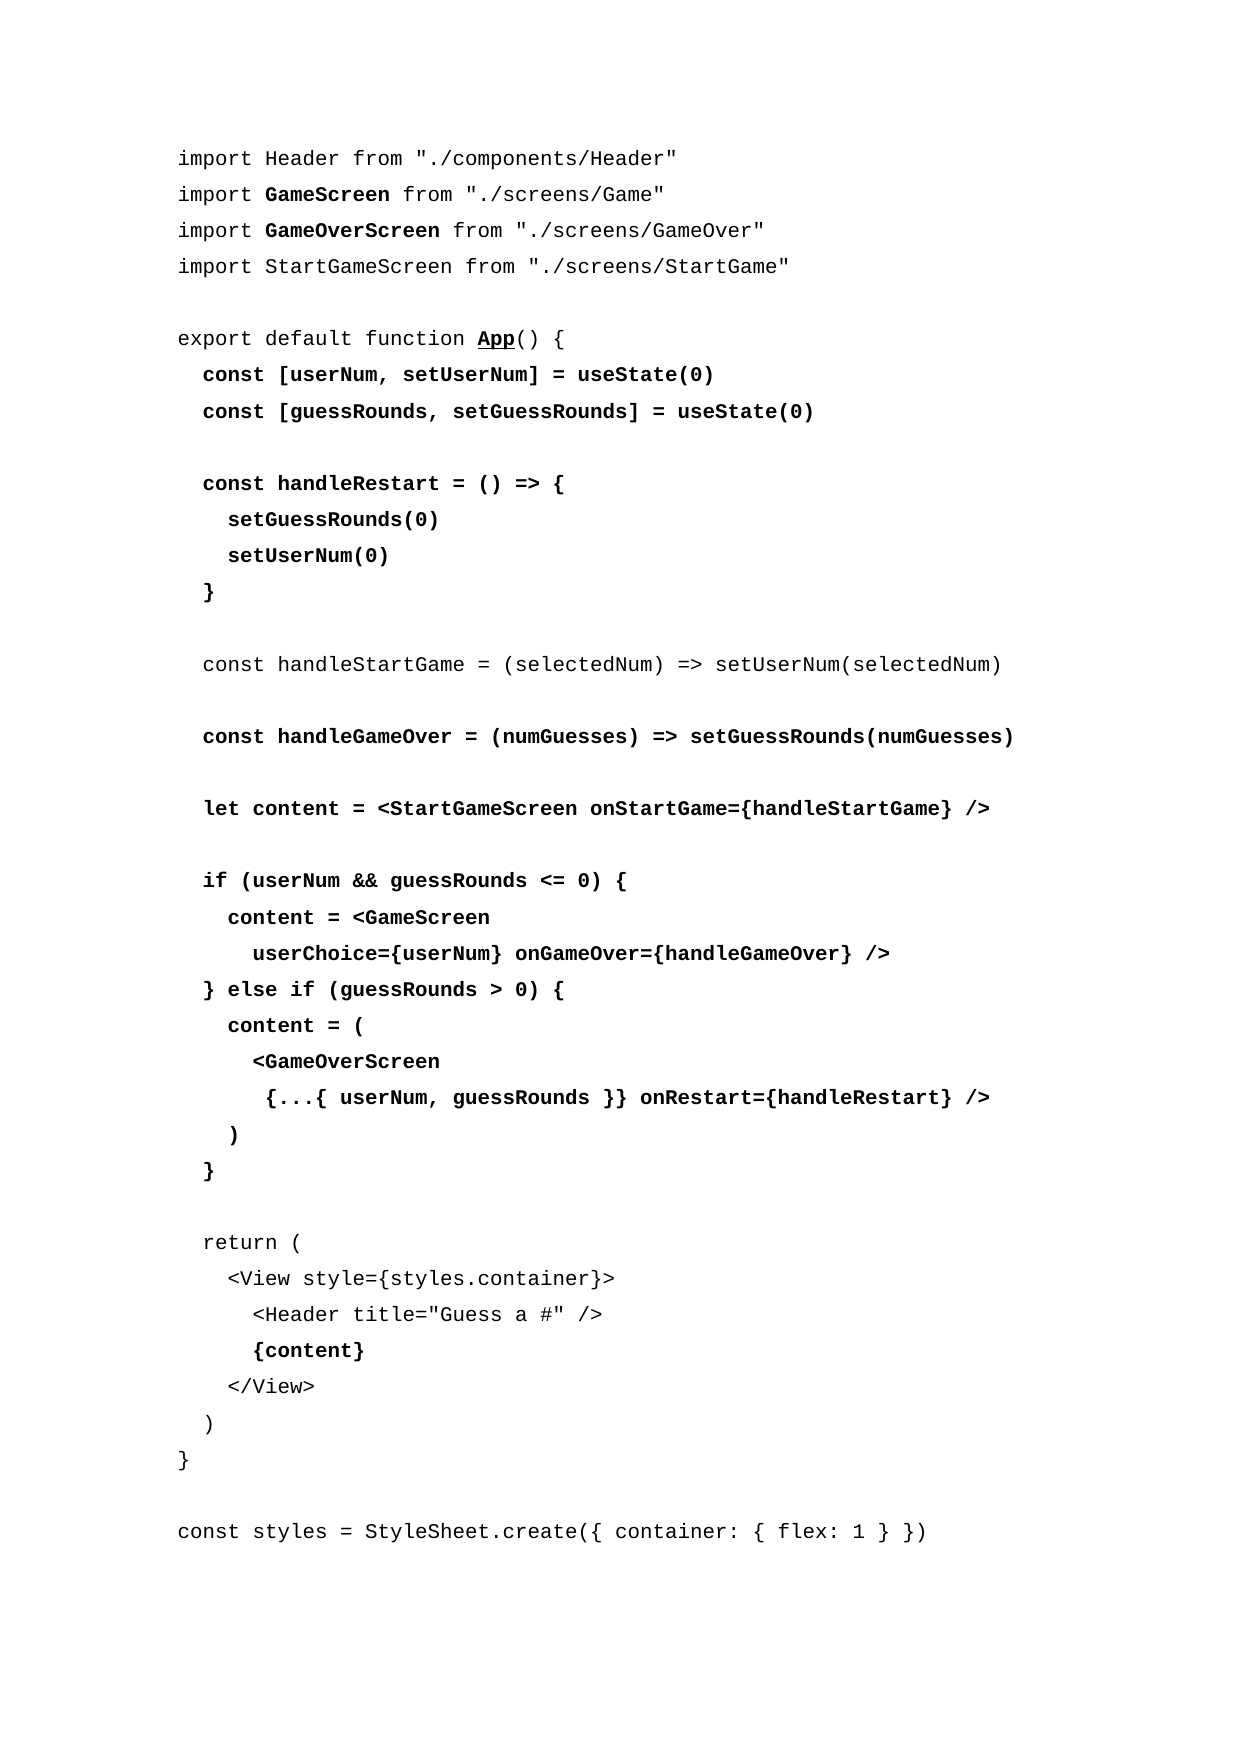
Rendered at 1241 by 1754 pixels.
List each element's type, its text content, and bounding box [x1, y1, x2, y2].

text const handleStartGame = (selectedNum) => setUserNum(selectedNum) [177, 654, 1063, 677]
text import Header from "./components/Header" [177, 148, 1063, 171]
text } [177, 581, 1063, 605]
text const [guessRounds, setGuessRounds] = useState(0) [177, 401, 1063, 424]
text export default function App() { [177, 328, 1063, 352]
text } else if (guessRounds > 0) { [177, 979, 1063, 1003]
text {...{ userNum, guessRounds }} onRestart={handleRestart} /> [177, 1087, 1063, 1111]
text return ( [177, 1232, 1063, 1256]
text import GameOverScreen from "./screens/GameOver" [177, 220, 1063, 243]
text import GameScreen from "./screens/Game" [177, 184, 1063, 207]
text const handleRestart = () => { [177, 473, 1063, 497]
text setUserNum(0) [177, 545, 1063, 569]
text let content = <StartGameScreen onStartGame={handleStartGame} /> [177, 798, 1063, 822]
text </View> [177, 1377, 1063, 1400]
text {content} [177, 1340, 1063, 1364]
text content = ( [177, 1015, 1063, 1039]
text const handleGameOver = (numGuesses) => setGuessRounds(numGuesses) [177, 726, 1063, 749]
text const styles = StyleSheet.create({ container: { flex: 1 } }) [177, 1521, 1063, 1545]
text setGuessRounds(0) [177, 509, 1063, 533]
text <GameOverScreen [177, 1051, 1063, 1075]
text import StartGameScreen from "./screens/StartGame" [177, 256, 1063, 280]
text ) [177, 1413, 1063, 1436]
text const [userNum, setUserNum] = useState(0) [177, 364, 1063, 388]
text userChoice={userNum} onGameOver={handleGameOver} /> [177, 943, 1063, 966]
text ) [177, 1123, 1063, 1147]
text } [177, 1449, 1063, 1472]
text if (userNum && guessRounds <= 0) { [177, 871, 1063, 894]
text } [177, 1160, 1063, 1183]
text <Header title="Guess a #" /> [177, 1304, 1063, 1328]
text content = <GameScreen [177, 907, 1063, 930]
text <View style={styles.container}> [177, 1268, 1063, 1292]
